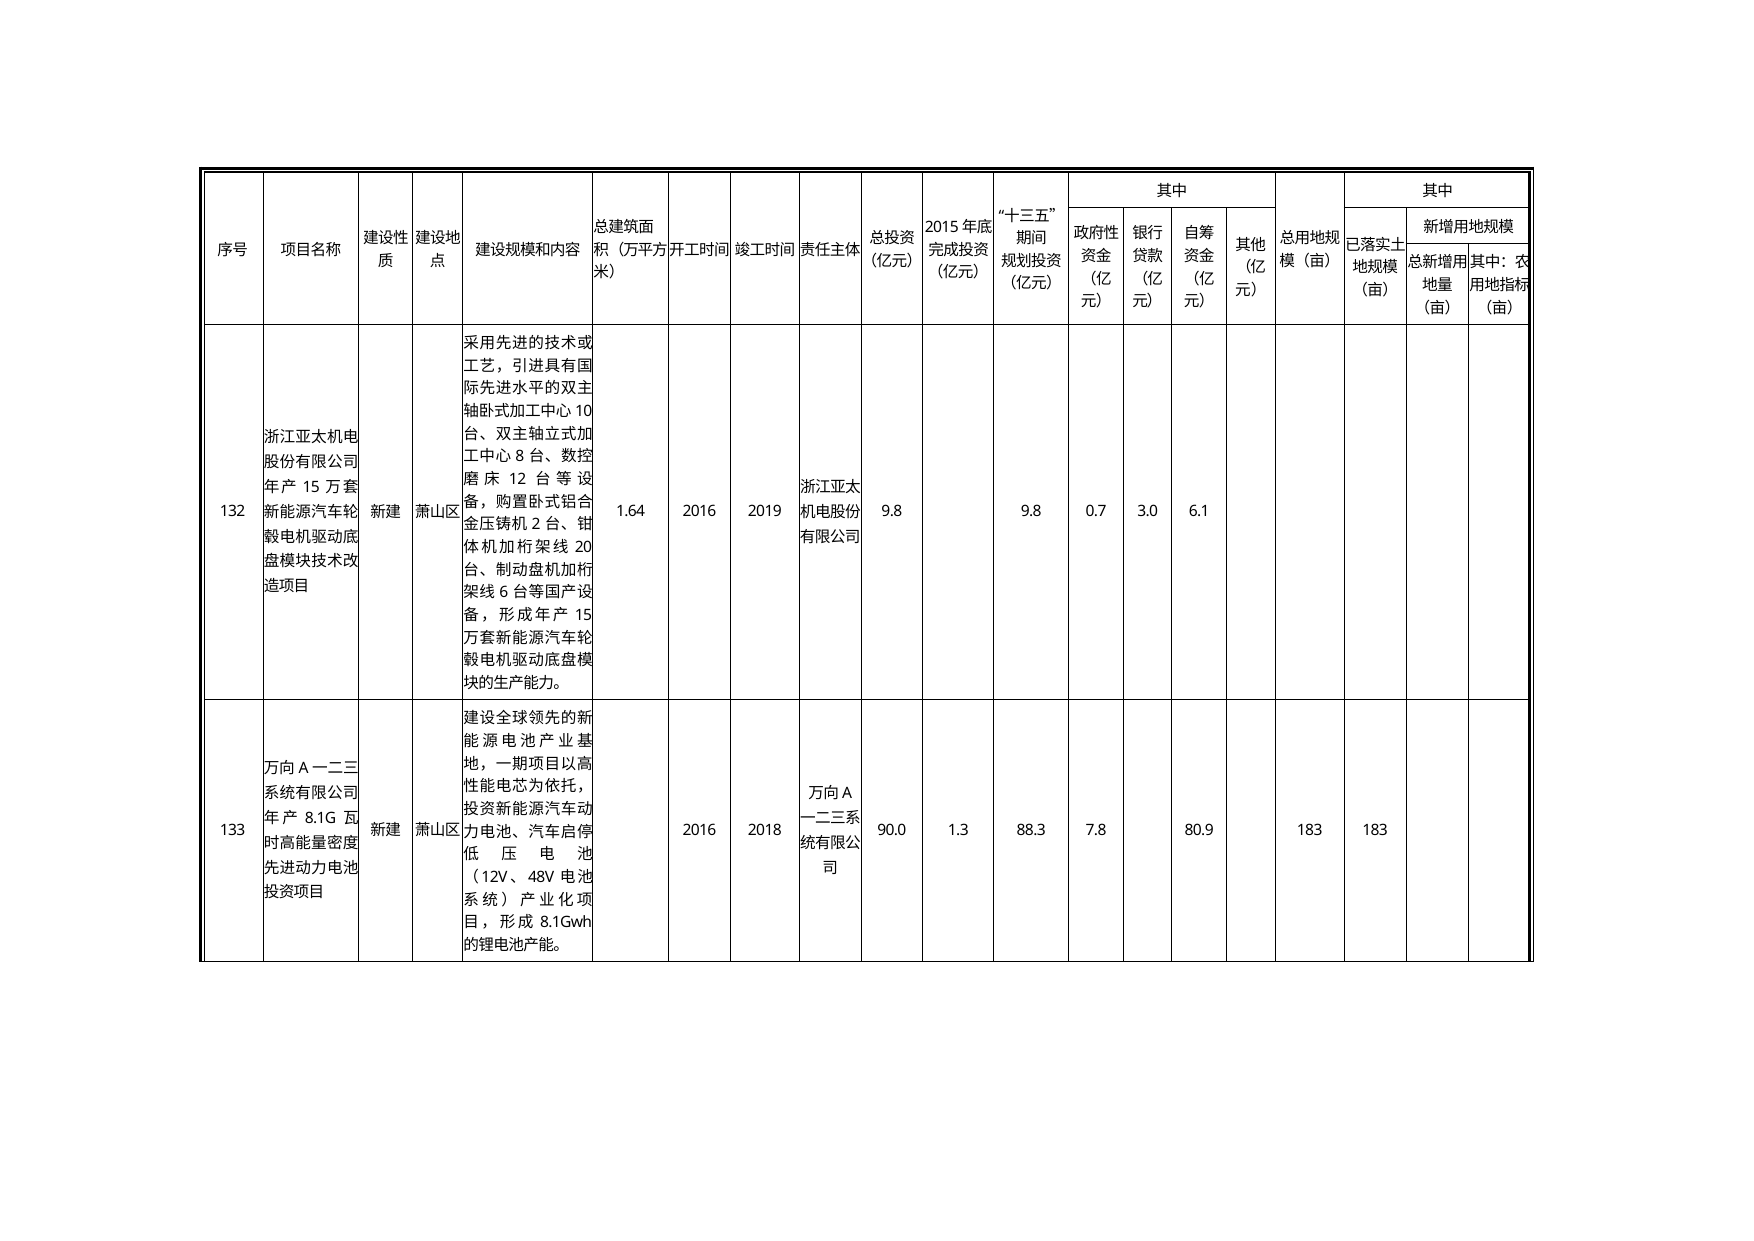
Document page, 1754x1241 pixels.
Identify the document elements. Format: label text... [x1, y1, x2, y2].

table_header 建设性质 [359, 173, 412, 323]
table_header 总建筑面积（万平方米） [593, 173, 668, 323]
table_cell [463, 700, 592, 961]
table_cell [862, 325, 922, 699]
table_cell 新增用地规模 [1407, 208, 1528, 243]
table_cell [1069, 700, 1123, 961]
table_header 总用地规模（亩） [1276, 173, 1344, 323]
table_cell 自筹 资金 （亿元） [1172, 208, 1226, 323]
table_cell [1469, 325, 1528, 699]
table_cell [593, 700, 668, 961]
table_header 开工时间 [669, 173, 730, 323]
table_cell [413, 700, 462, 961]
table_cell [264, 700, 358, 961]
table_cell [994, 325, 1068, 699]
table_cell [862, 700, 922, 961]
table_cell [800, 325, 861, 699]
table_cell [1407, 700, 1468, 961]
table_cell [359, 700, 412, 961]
table_header 项目名称 [264, 173, 358, 323]
table_header 建设地点 [413, 173, 462, 323]
table_header 其中 [1345, 173, 1528, 207]
table_header 建设规模和内容 [463, 173, 592, 323]
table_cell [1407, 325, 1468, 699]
table_header 2015年底完成投资（亿元） [923, 173, 993, 323]
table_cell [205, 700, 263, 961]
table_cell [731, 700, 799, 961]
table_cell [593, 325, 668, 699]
table_header 总投资（亿元） [862, 173, 922, 323]
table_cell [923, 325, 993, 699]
table_header 责任主体 [800, 173, 861, 323]
table_header 竣工时间 [731, 173, 799, 323]
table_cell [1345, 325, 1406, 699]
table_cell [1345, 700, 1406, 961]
table_header 序号 [205, 173, 263, 323]
table_cell 政府性资金 （亿元） [1069, 208, 1123, 323]
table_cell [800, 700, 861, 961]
table_cell 总新增用地量 （亩） [1407, 244, 1468, 323]
table_cell 已落实土地规模 （亩） [1345, 208, 1406, 323]
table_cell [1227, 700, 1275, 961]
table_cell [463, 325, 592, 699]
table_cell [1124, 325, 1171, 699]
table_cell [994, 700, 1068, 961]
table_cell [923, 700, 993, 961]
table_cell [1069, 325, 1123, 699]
table_cell 其中：农用地指标 （亩） [1469, 244, 1528, 323]
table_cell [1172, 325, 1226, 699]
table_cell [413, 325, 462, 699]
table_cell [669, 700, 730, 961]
table_header “十三五”期间 规划投资 （亿元） [994, 173, 1068, 323]
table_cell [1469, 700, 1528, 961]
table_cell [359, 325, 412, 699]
table_cell 银行 贷款 （亿元） [1124, 208, 1171, 323]
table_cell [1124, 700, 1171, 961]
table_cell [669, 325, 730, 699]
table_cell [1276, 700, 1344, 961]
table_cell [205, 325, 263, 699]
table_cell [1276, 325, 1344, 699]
table_cell 其他 （亿元） [1227, 208, 1275, 323]
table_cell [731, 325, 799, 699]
table_header 其中 [1069, 173, 1275, 207]
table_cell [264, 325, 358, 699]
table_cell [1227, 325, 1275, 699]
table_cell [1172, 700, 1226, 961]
